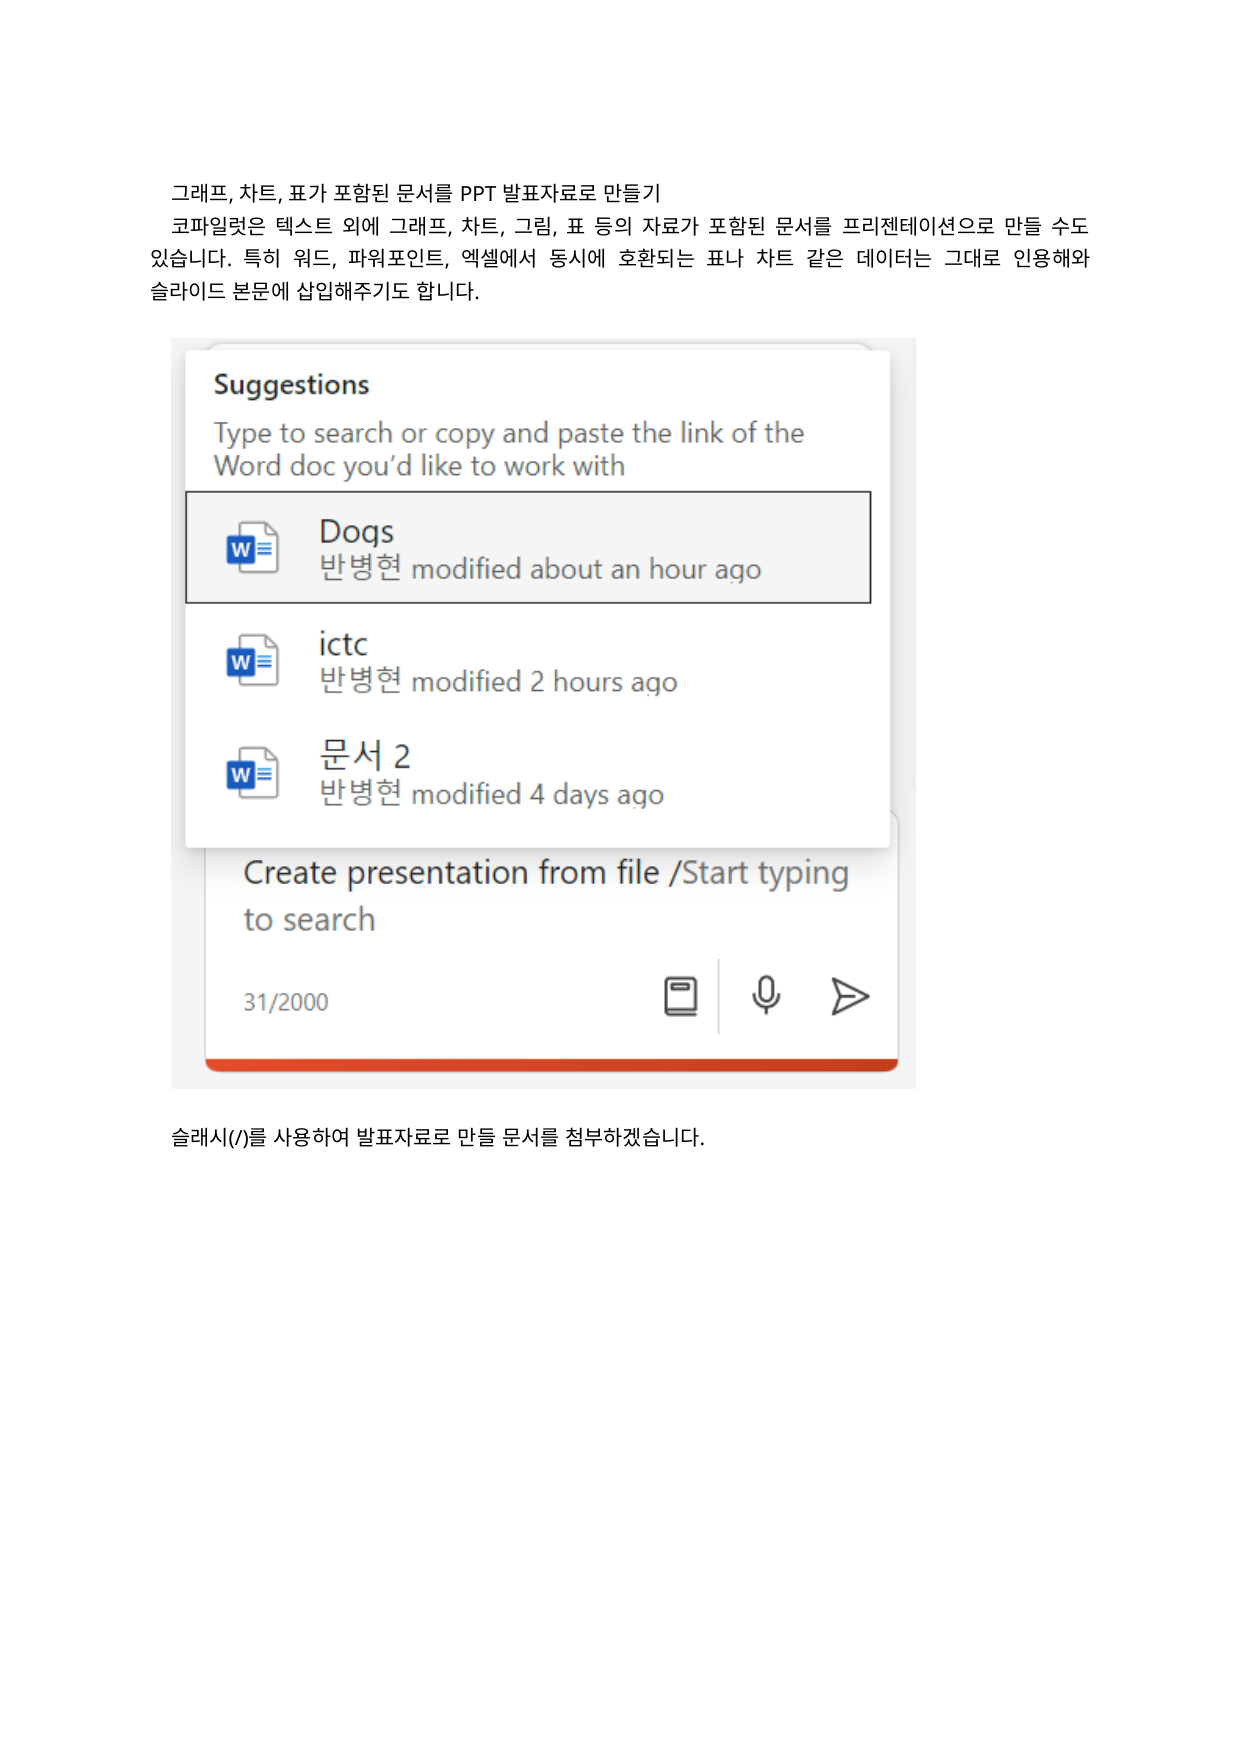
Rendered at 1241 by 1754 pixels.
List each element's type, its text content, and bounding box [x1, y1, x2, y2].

text 슬래시(/)를 사용하여 발표자료로 만들 문서를 첨부하겠습니다. [150, 1122, 1090, 1152]
picture [170, 338, 917, 1089]
subtitle 그래프, 차트, 표가 포함된 문서를 PPT 발표자료로 만들기 [150, 177, 1090, 207]
text 코파일럿은 텍스트 외에 그래프, 차트, 그림, 표 등의 자료가 포함된 문서를 프리젠테이션으로 만들 수도 있습니다. 특히 워드, 파워포인트, 엑셀에서 동시에 호환되는 표나 차트 같은 데이터는 그대로 인용해와 슬라이드 본문에 삽입해주기도 합니다. [150, 210, 1090, 306]
